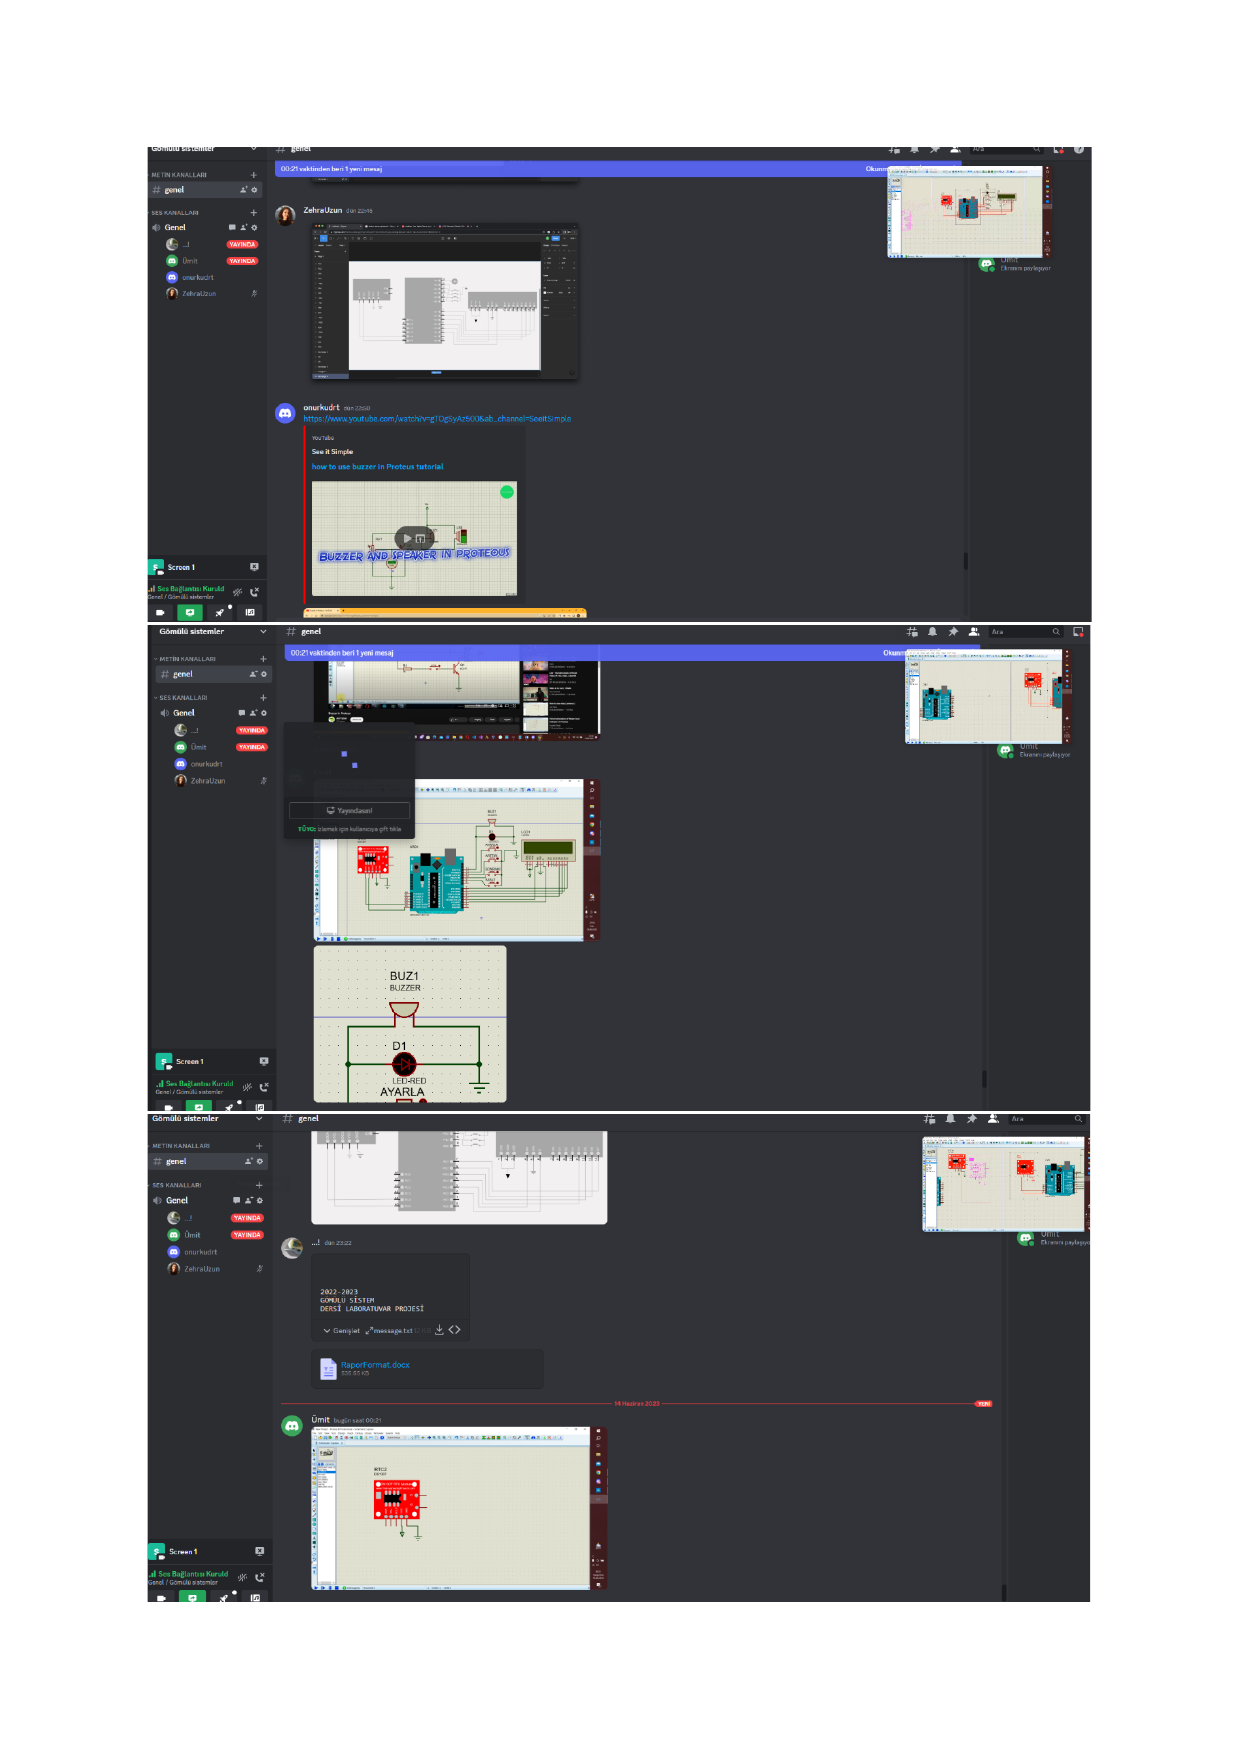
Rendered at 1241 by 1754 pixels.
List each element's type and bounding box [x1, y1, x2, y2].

picture [147, 147, 1092, 622]
picture [147, 625, 1091, 1111]
picture [147, 1114, 1091, 1602]
